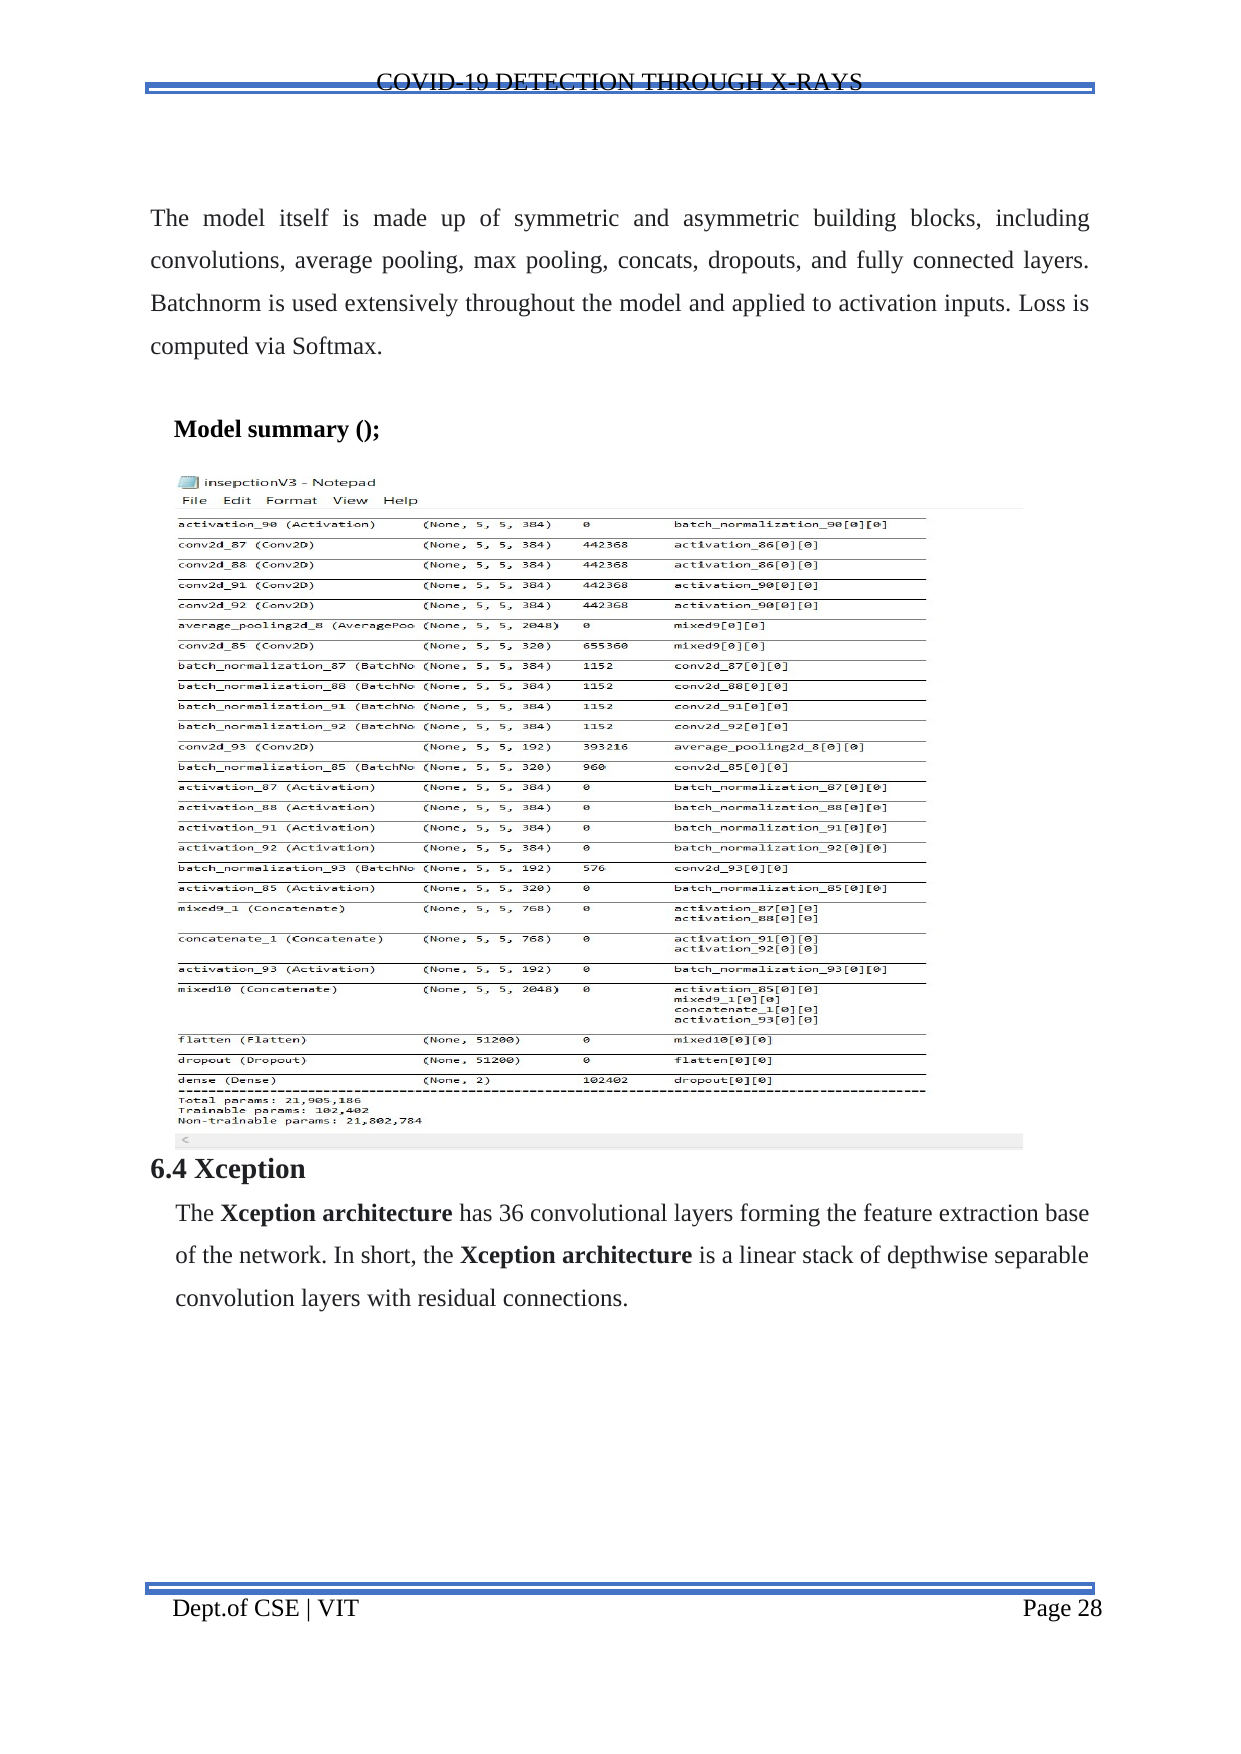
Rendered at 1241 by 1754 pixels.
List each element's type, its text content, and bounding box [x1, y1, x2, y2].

subtitle Model summary (); [173, 414, 1108, 443]
subtitle 6.4 Xception [150, 1151, 1108, 1185]
text The Xception architecture has 36 convolutional layers forming the feature extraction base of the network. In short, the Xception architecture is a linear stack of depthwise separable convolution layers with residual connections. [175, 1198, 1108, 1311]
picture [175, 476, 1024, 1150]
text The model itself is made up of symmetric and asymmetric building blocks, including convolutions, average pooling, max pooling, concats, dropouts, and fully connected layers. Batchnorm is used extensively throughout the model and applied to activation inputs. Loss is computed via Softmax. [150, 203, 1091, 360]
